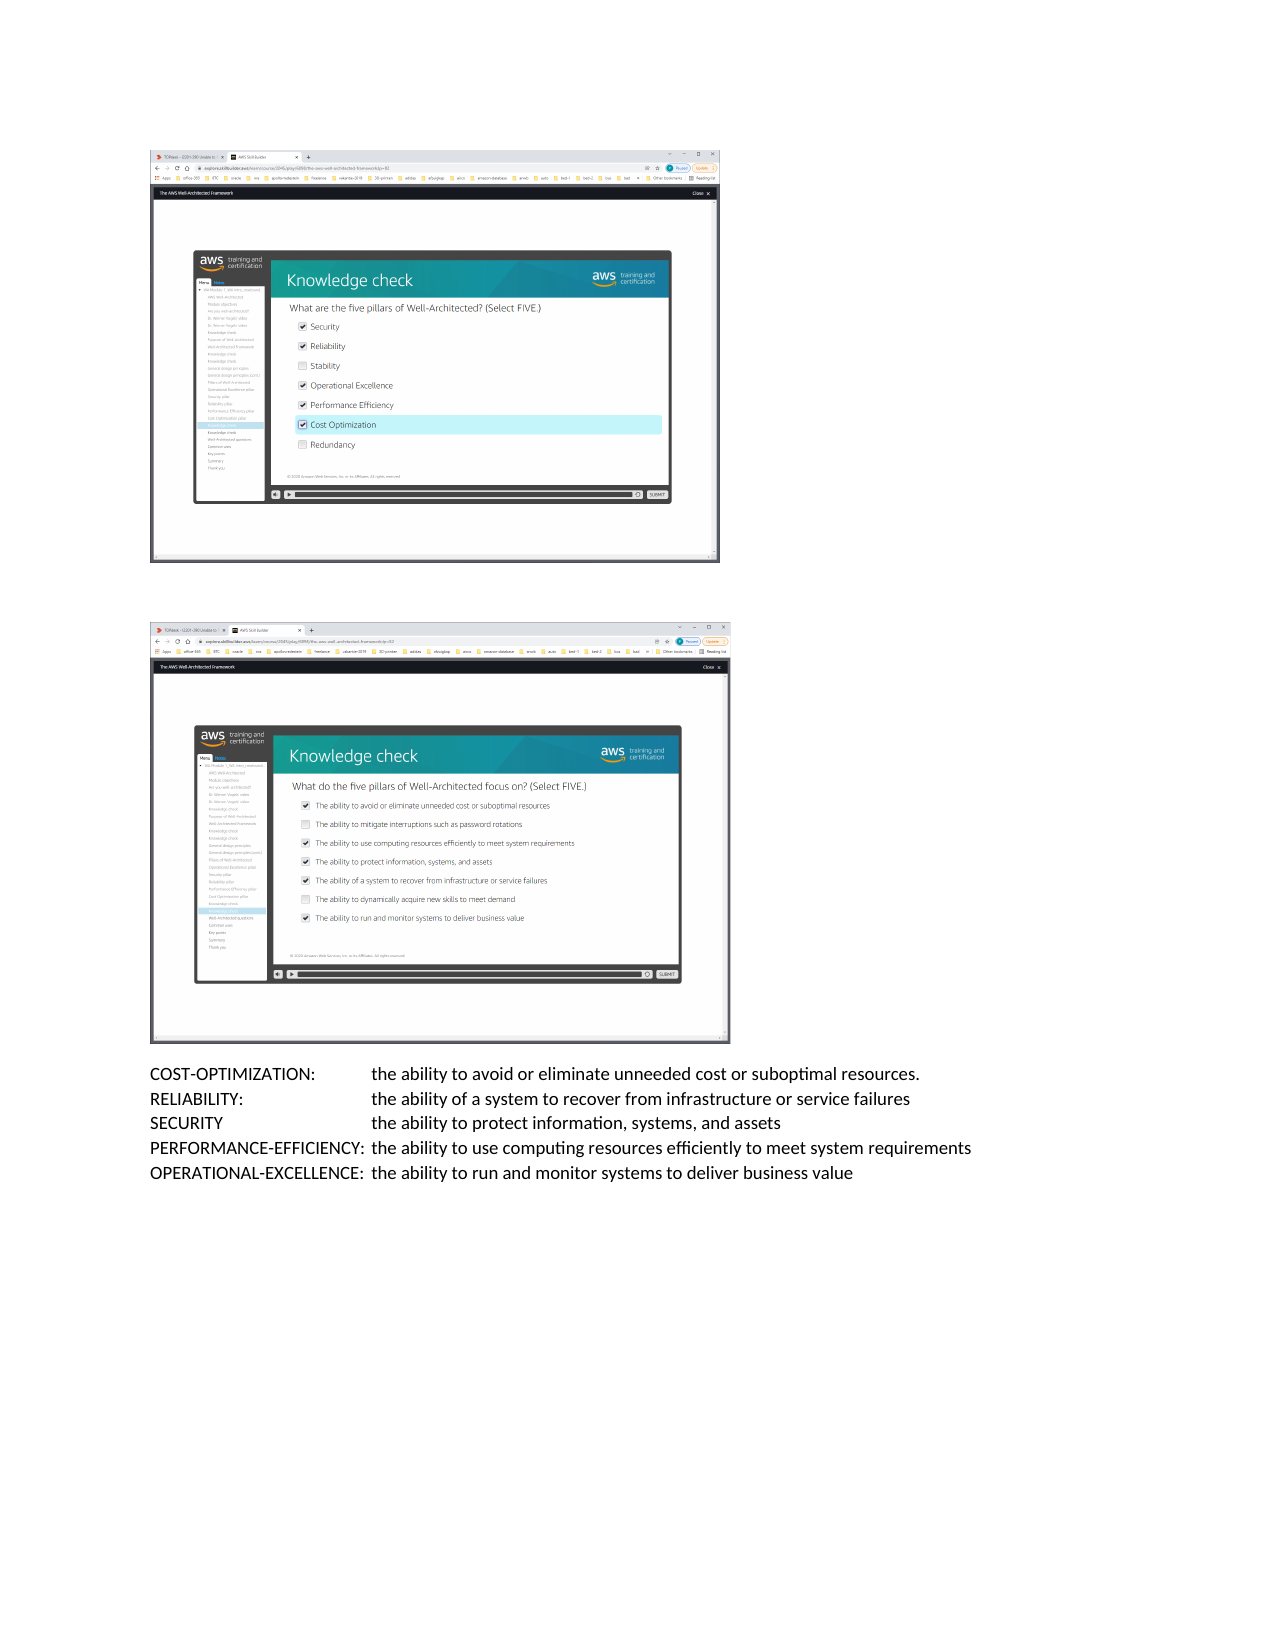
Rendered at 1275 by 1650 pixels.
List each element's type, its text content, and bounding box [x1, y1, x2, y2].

picture [150, 622, 731, 1044]
picture [150, 150, 720, 563]
text COST-OPTIMIZATION: the ability to avoid or eliminate unneeded cost or suboptimal resources. RELIABILITY: the ability of a system to recover from infrastructure or service failures SECURITY the ability to protect information, systems, and assets PERFORMANCE-EFFICIENCY: the ability to use computing resources efficiently to meet system requirements OPERATIONAL-EXCELLENCE: the ability to run and monitor systems to deliver business value [150, 1062, 1125, 1214]
